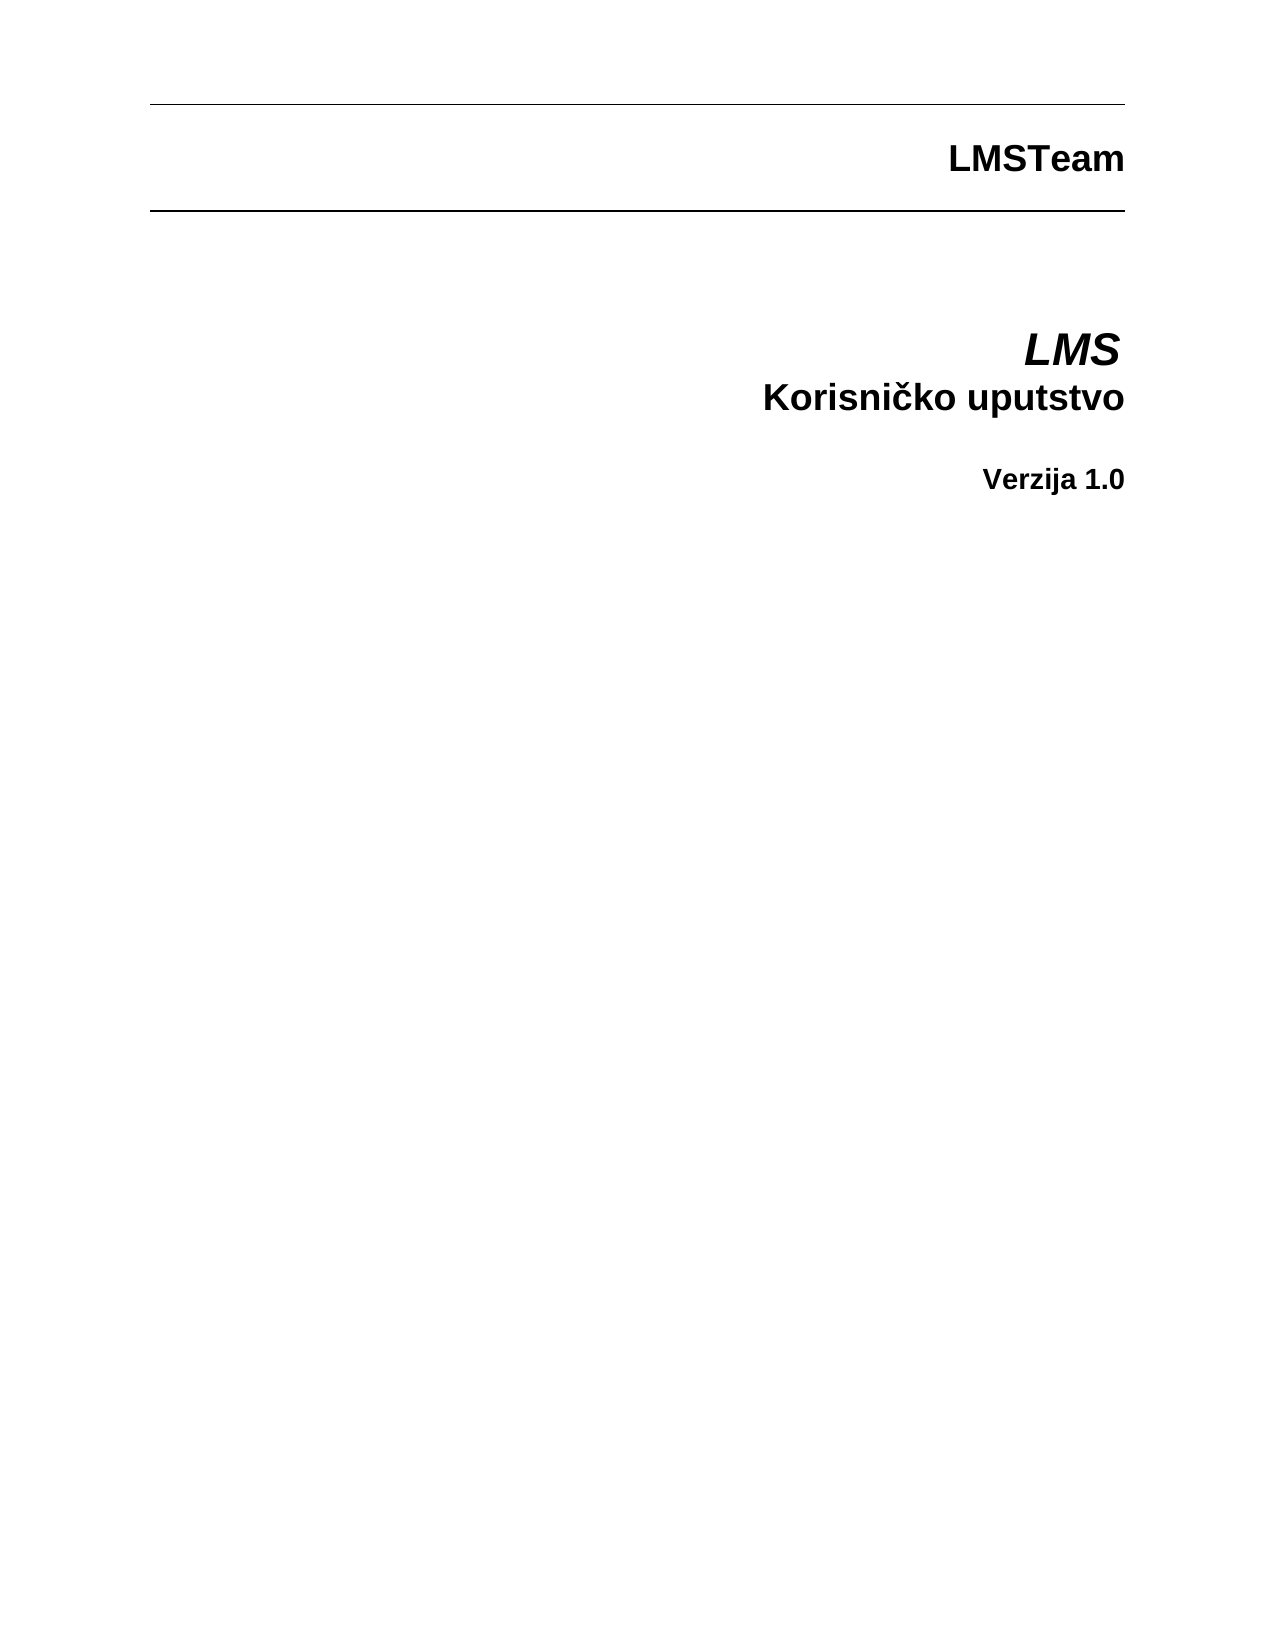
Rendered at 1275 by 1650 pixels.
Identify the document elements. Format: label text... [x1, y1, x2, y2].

title LMS [150, 323, 1125, 376]
title Verzija 1.0 [150, 462, 1125, 495]
title Korisničko uputstvo [150, 376, 1125, 419]
